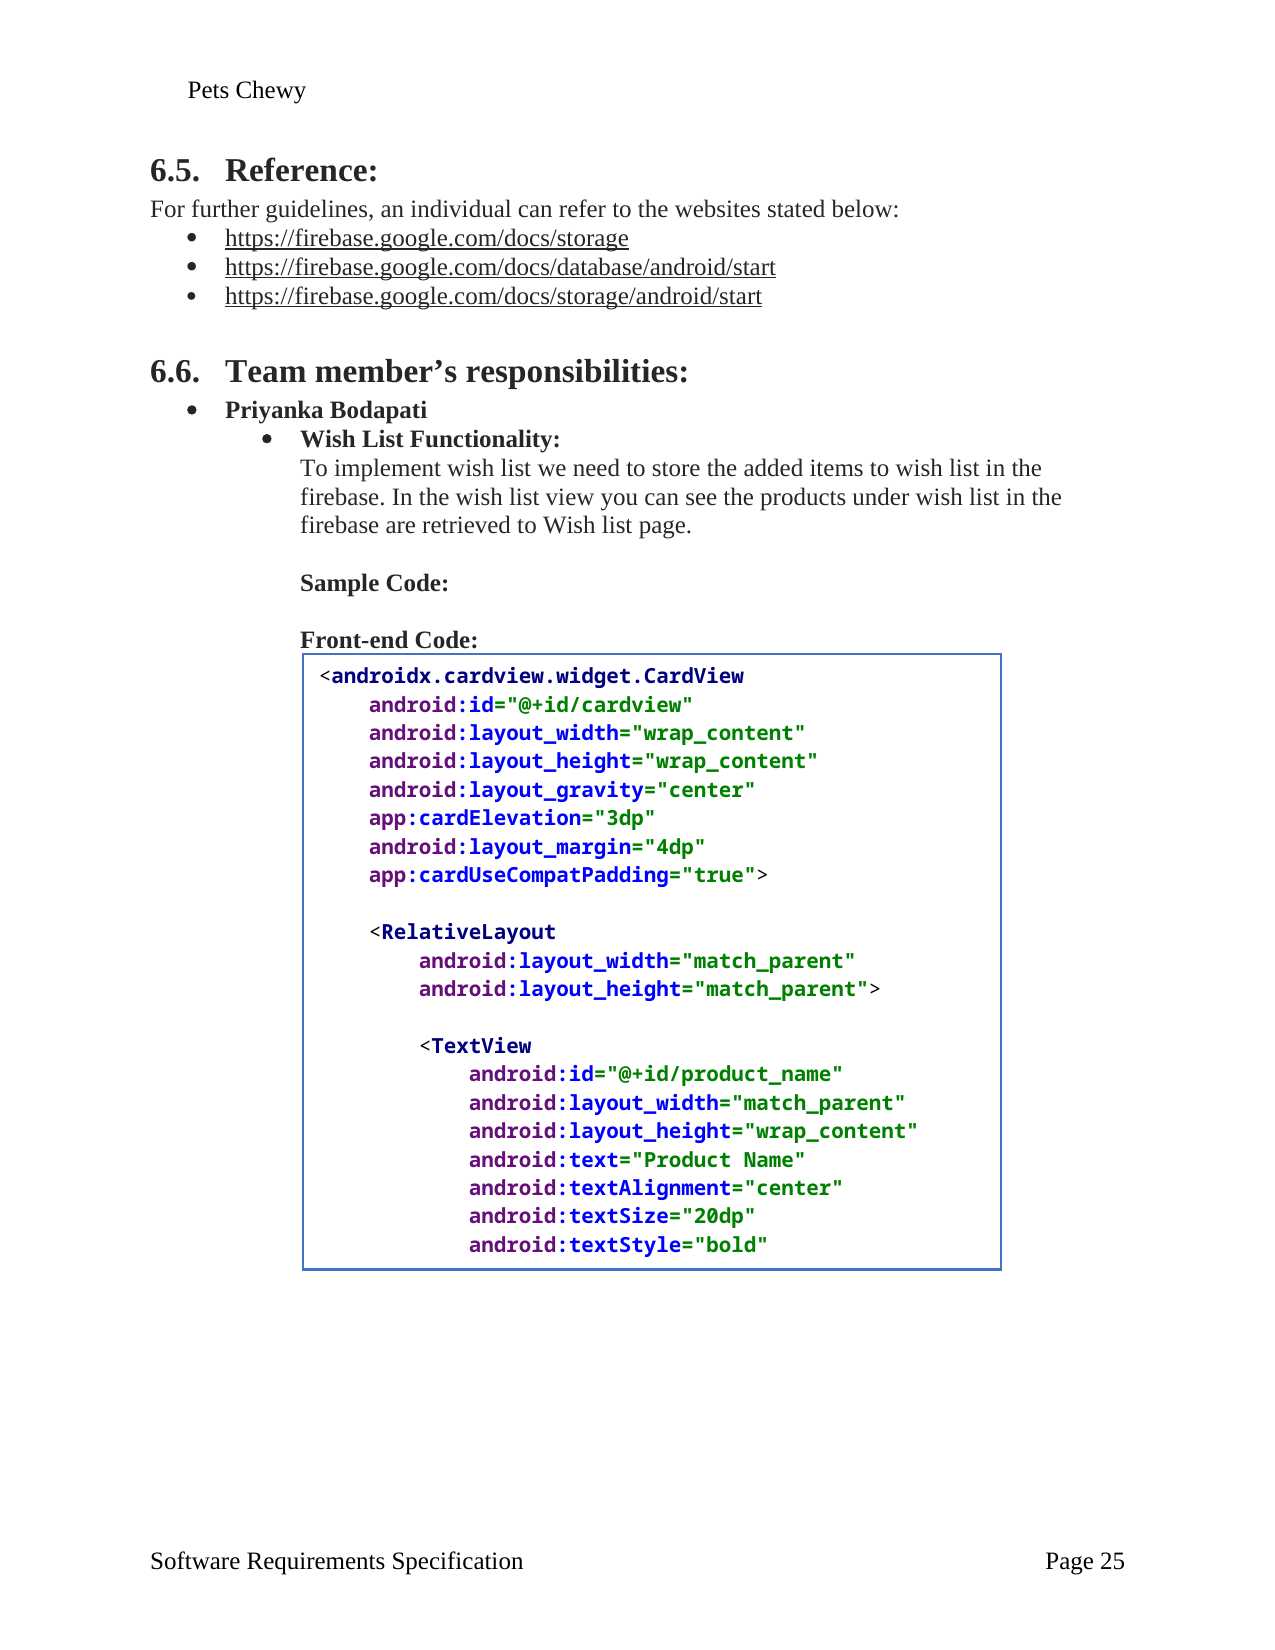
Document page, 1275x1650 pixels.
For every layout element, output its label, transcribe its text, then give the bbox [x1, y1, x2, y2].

subtitle Team member’s responsibilities: [150, 351, 1125, 389]
list https://firebase.google.com/docs/storage [187, 223, 1125, 252]
list https://firebase.google.com/docs/storage/android/start [187, 281, 1125, 309]
list To implement wish list we need to store the added items to wish list in the firebase. In the wish list view you can see the products under wish list in the firebase are retrieved to Wish list page. [300, 453, 1125, 539]
list Wish List Functionality: [262, 424, 1125, 453]
subtitle Reference: [150, 150, 1125, 188]
list Front-end Code: [300, 625, 1125, 654]
text For further guidelines, an individual can refer to the websites stated below: [150, 194, 1125, 223]
list Priyanka Bodapati [187, 395, 1125, 424]
list https://firebase.google.com/docs/database/android/start [187, 252, 1125, 281]
list Sample Code: [300, 568, 1125, 597]
